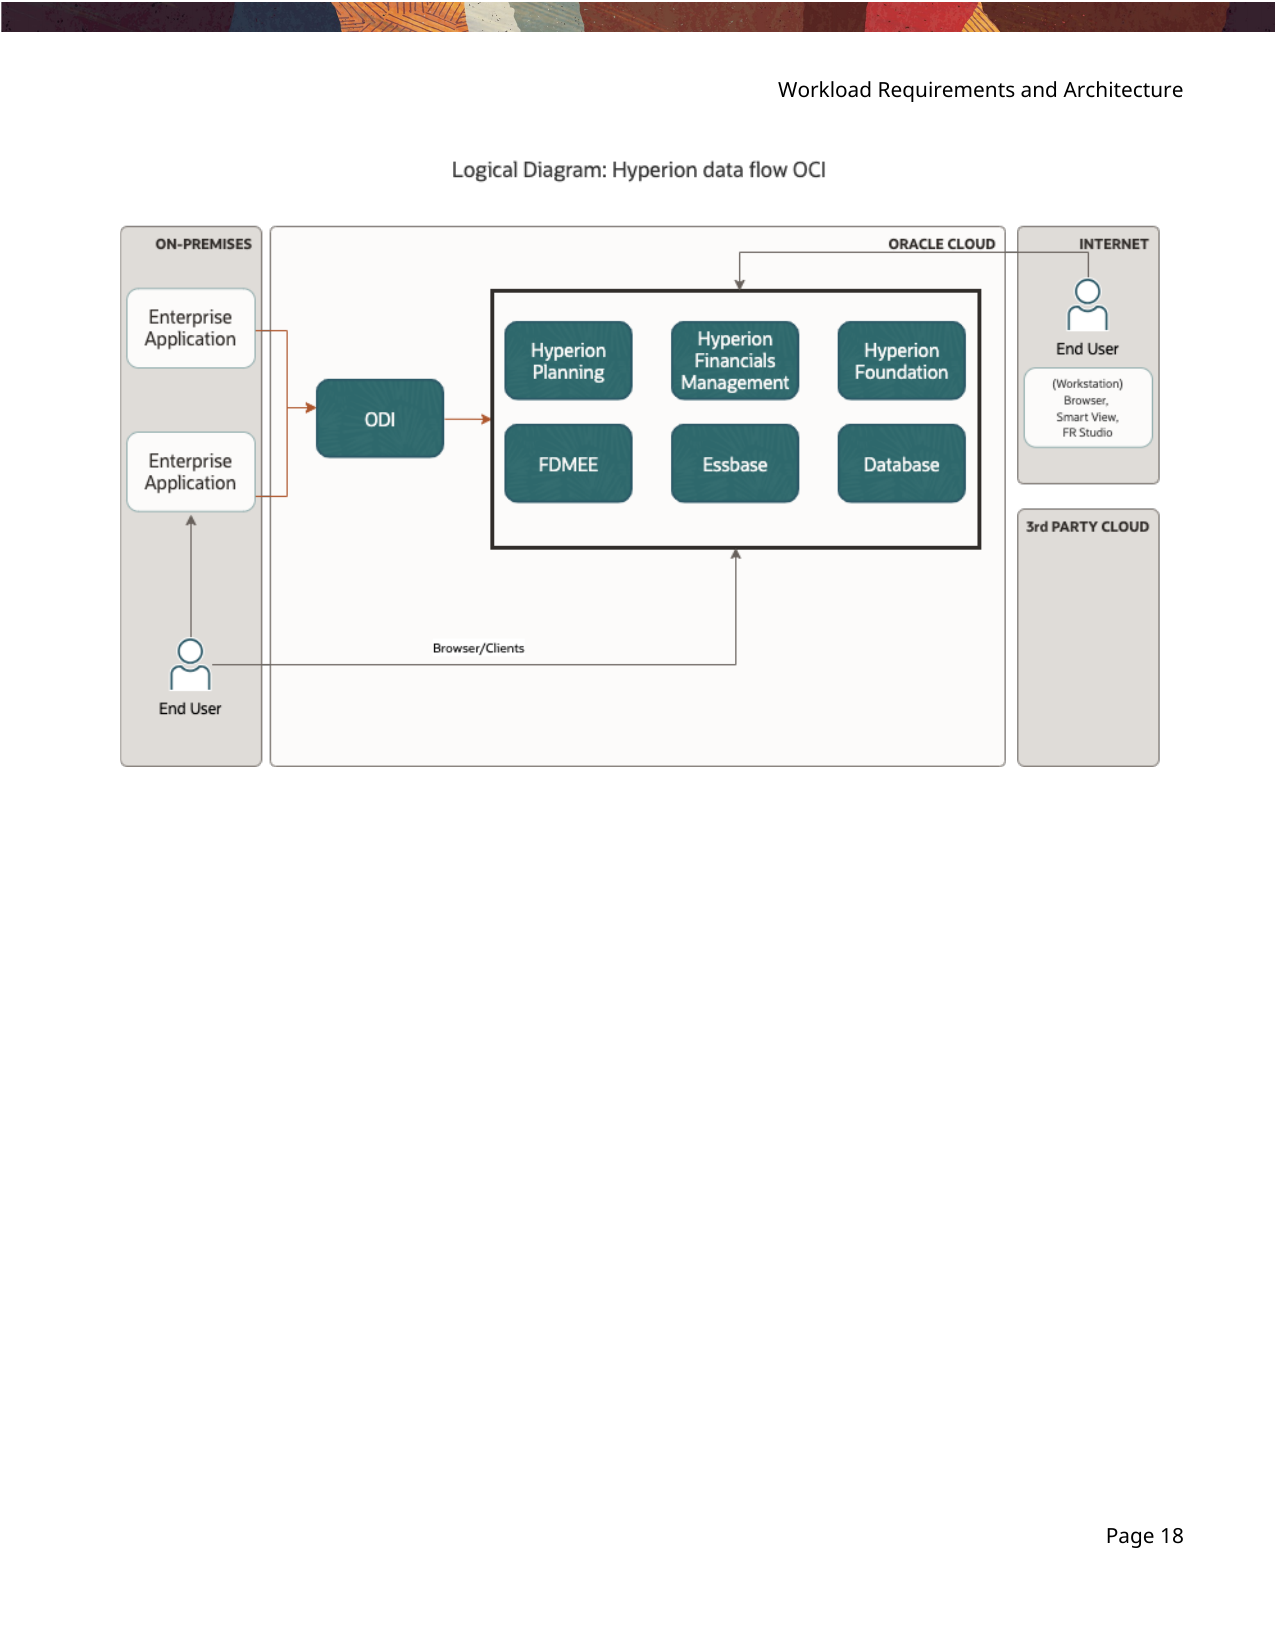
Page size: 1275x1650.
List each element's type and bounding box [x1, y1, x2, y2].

picture [120, 150, 1184, 767]
picture [1, 2, 1275, 32]
